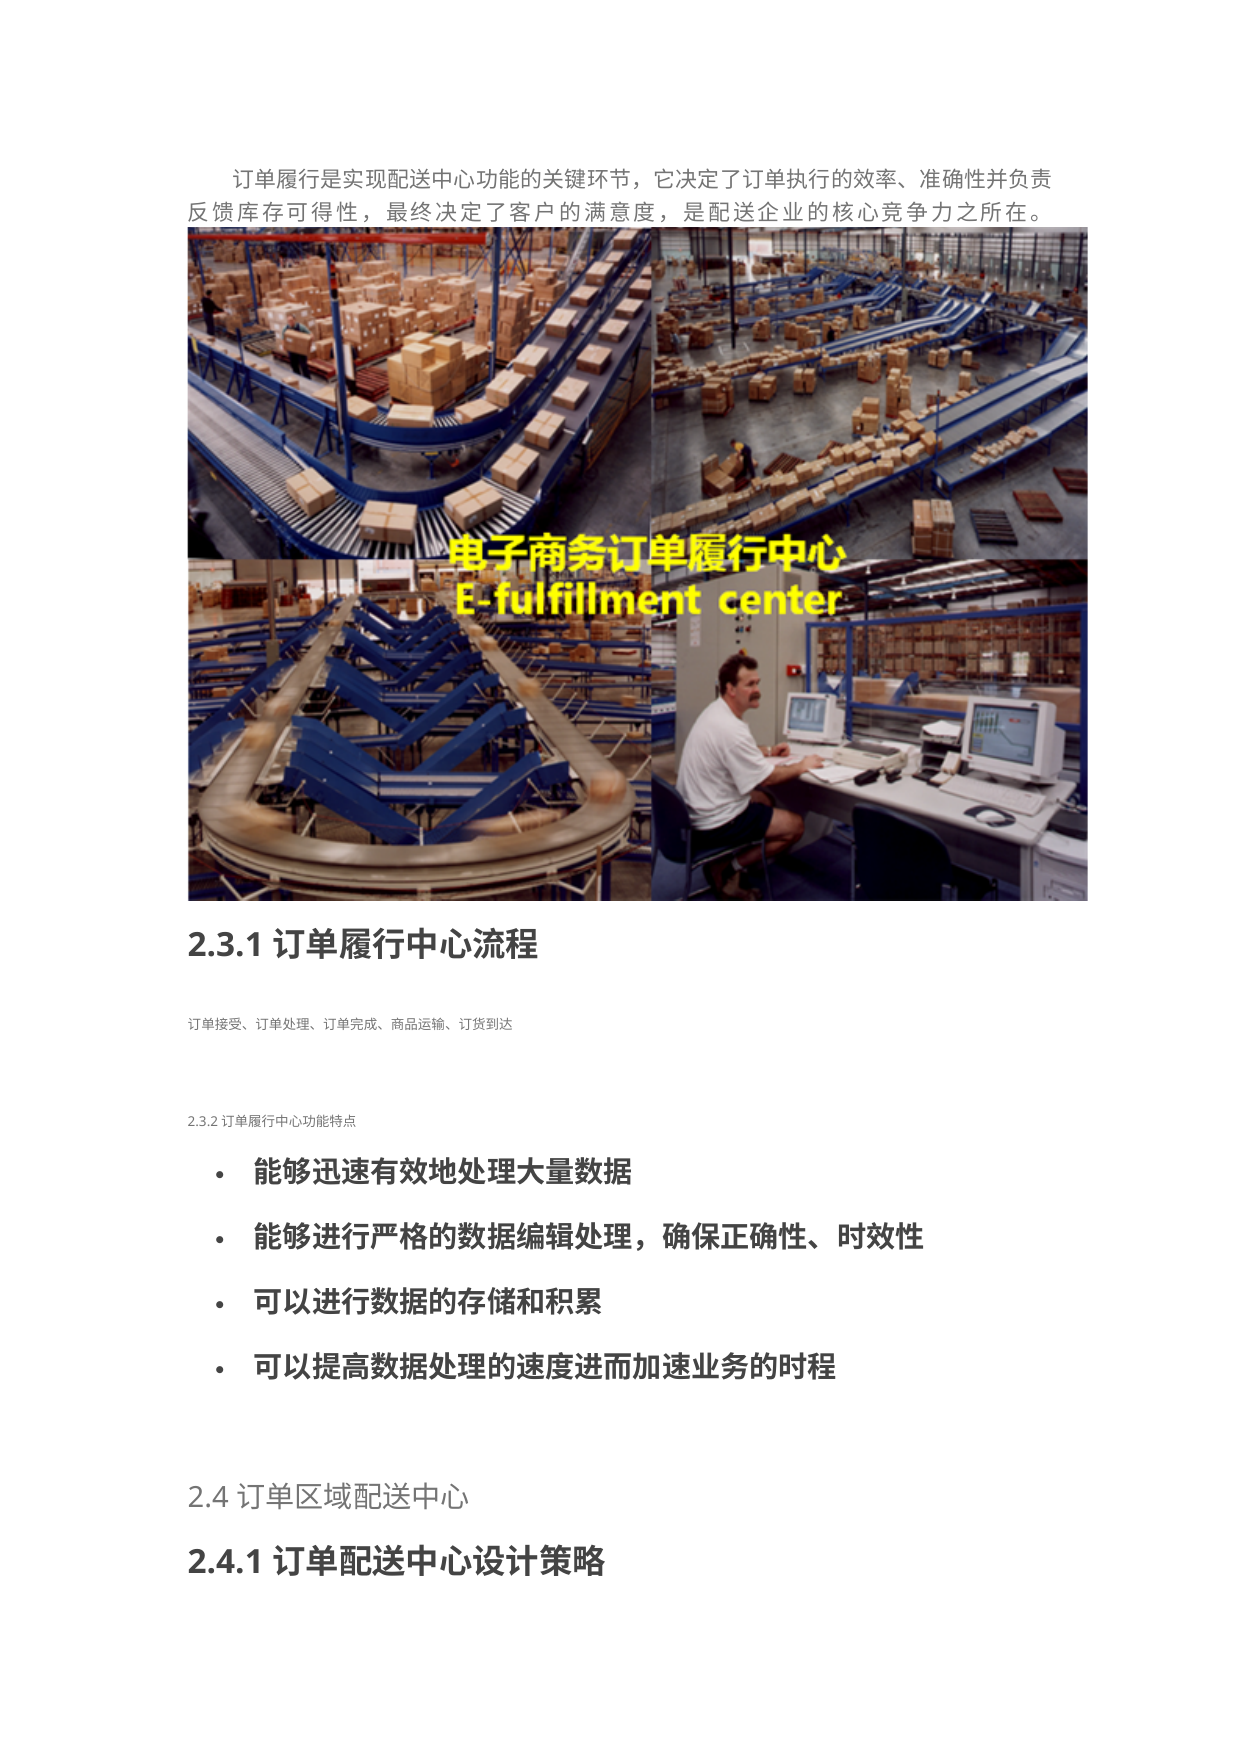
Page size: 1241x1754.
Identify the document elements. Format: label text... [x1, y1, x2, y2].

text 2.4 订单区域配送中心 [187, 1462, 1053, 1527]
list 可以进行数据的存储和积累 [216, 1267, 1053, 1332]
text 2.3.1 订单履行中心流程 [187, 909, 1053, 1007]
text 订单接受、订单处理、订单完成、商品运输、订货到达 [187, 1007, 1053, 1039]
list 能够迅速有效地处理大量数据 [216, 1137, 1053, 1202]
list 可以提高数据处理的速度进而加速业务的时程 [216, 1332, 1053, 1397]
picture [187, 227, 1088, 901]
text 2.4.1 订单配送中心设计策略 [187, 1527, 1053, 1592]
text 订单履行是实现配送中心功能的关键环节，它决定了订单执行的效率、准确性并负责反馈库存可得性，最终决定了客户的满意度，是配送企业的核心竞争力之所在。 [187, 162, 1053, 227]
list 能够进行严格的数据编辑处理，确保正确性、时效性 [216, 1202, 1053, 1267]
text 2.3.2订单履行中心功能特点 [187, 1104, 1053, 1137]
